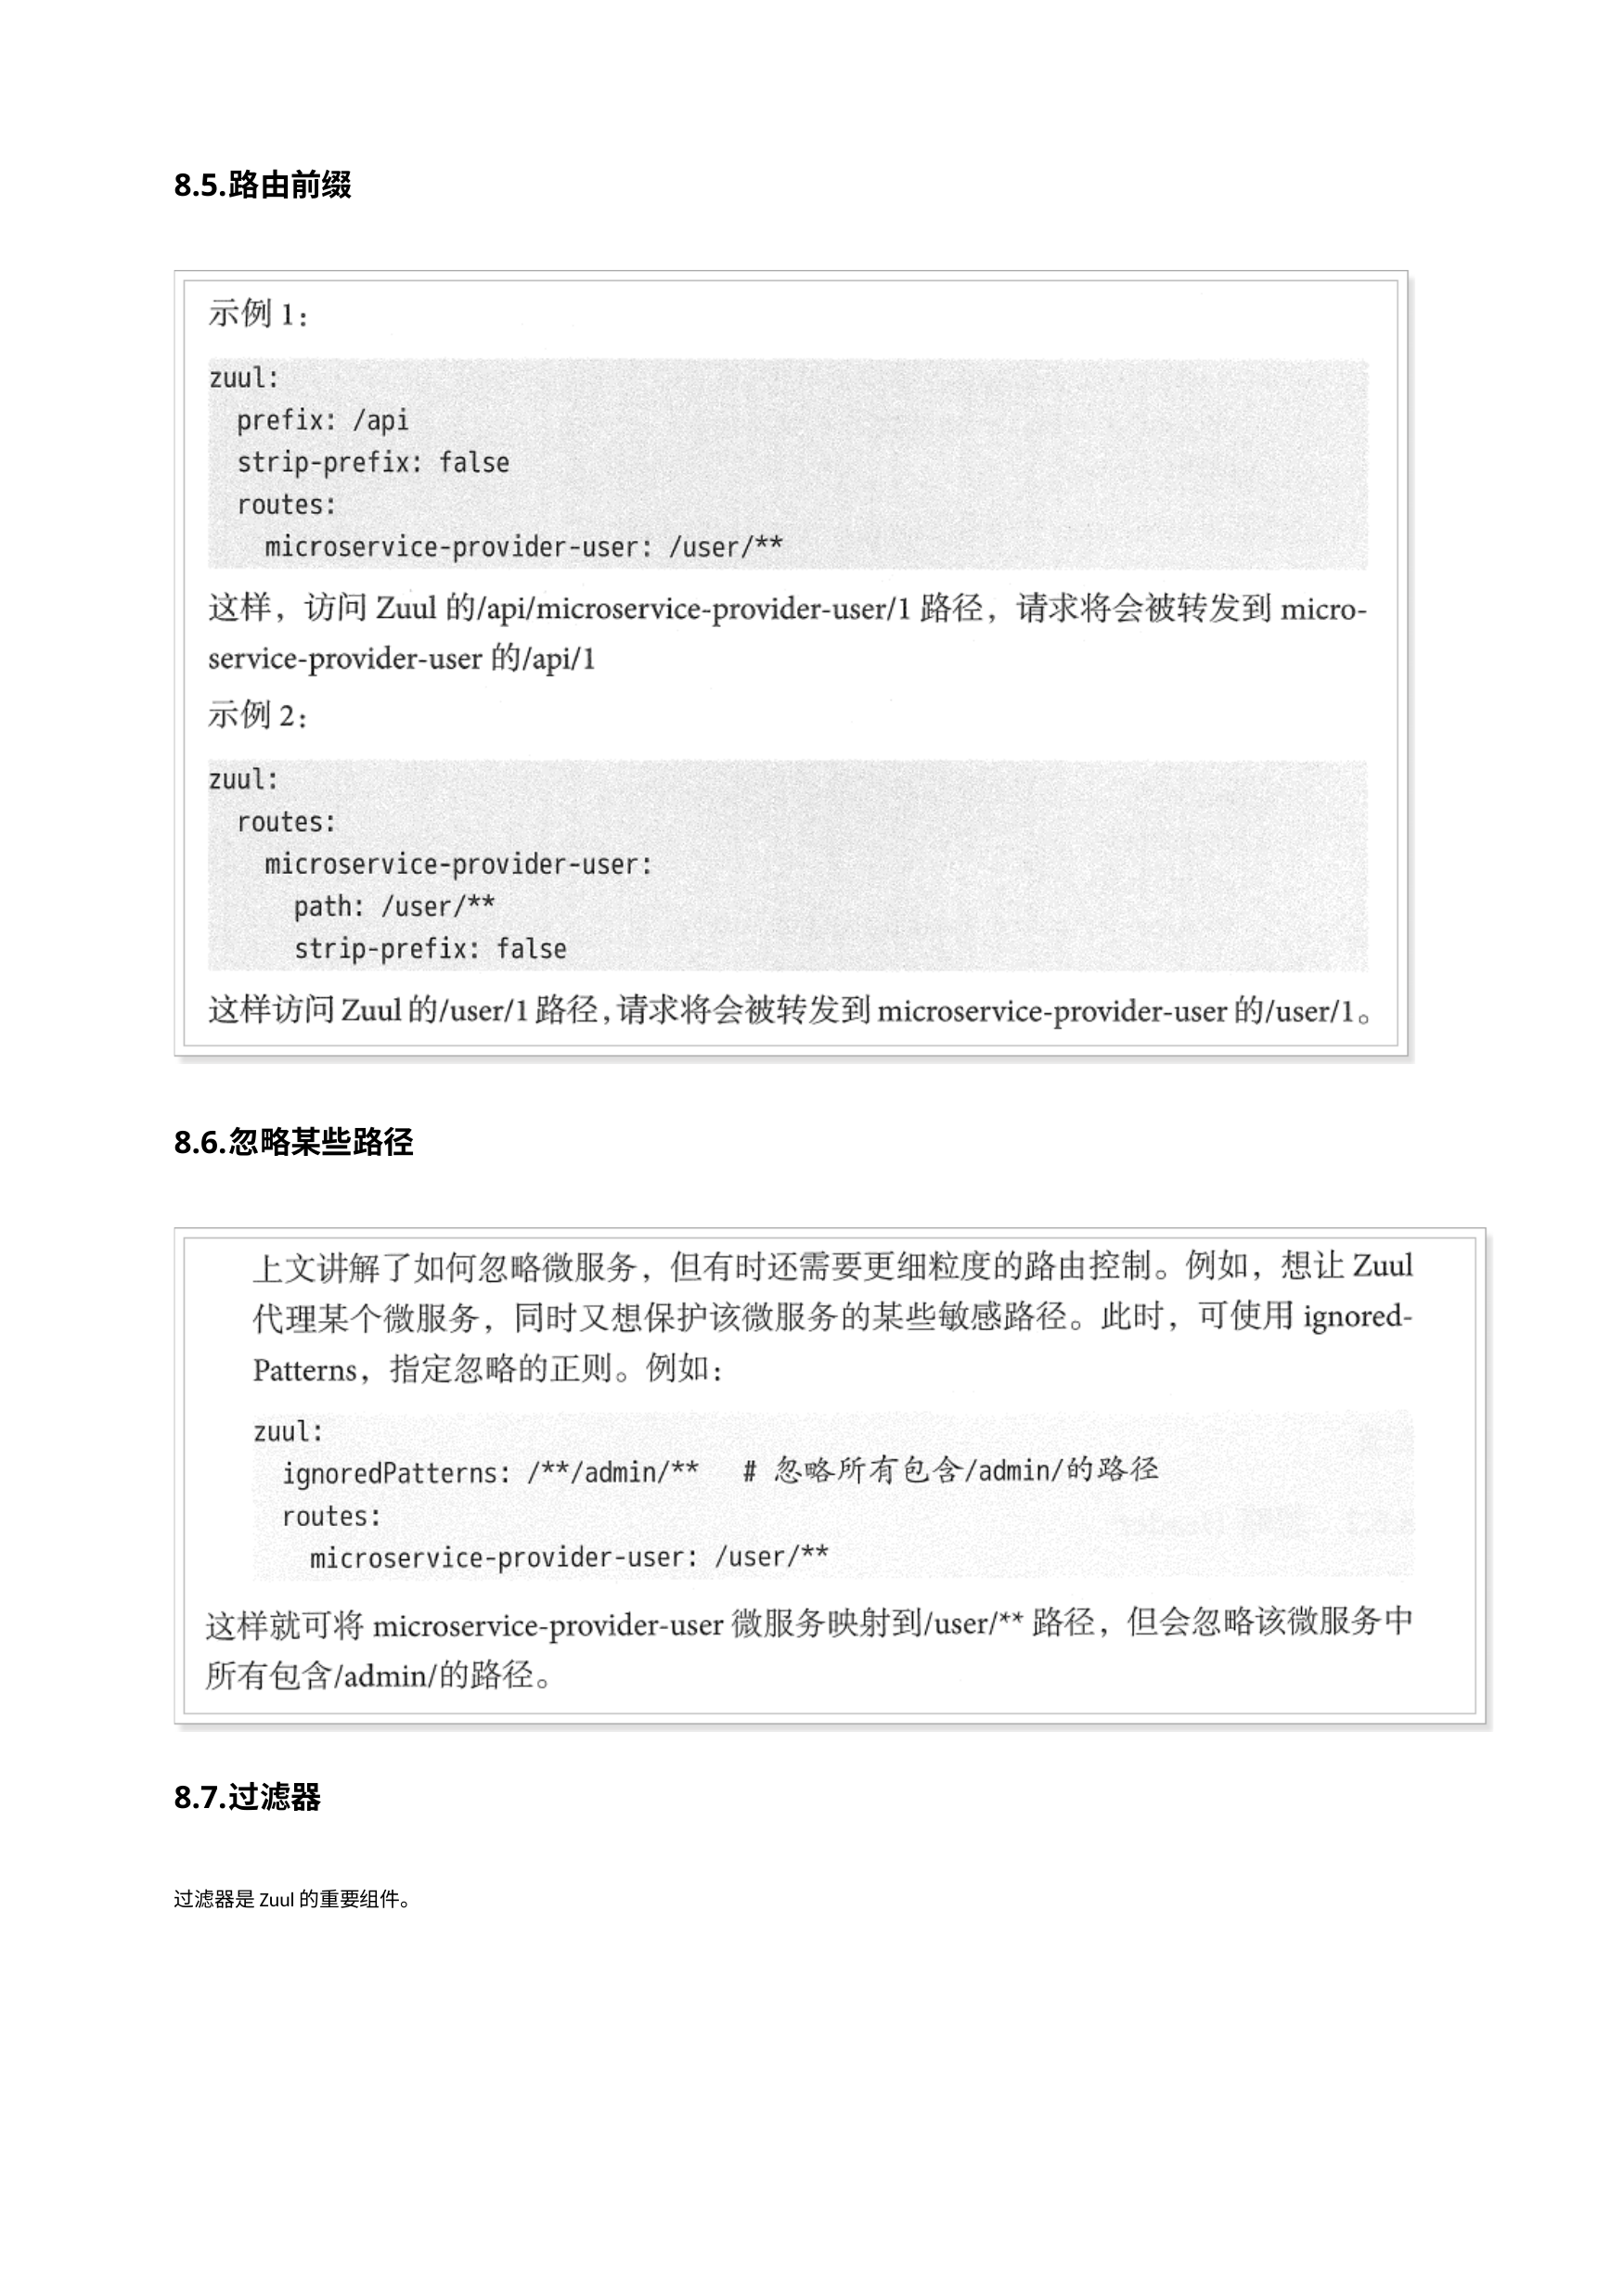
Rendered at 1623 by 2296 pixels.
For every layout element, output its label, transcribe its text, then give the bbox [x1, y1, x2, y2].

subtitle 过滤器 [174, 1765, 1449, 1826]
subtitle 路由前缀 [174, 153, 1449, 213]
text 过滤器是Zuul的重要组件。 [174, 1882, 1449, 1913]
subtitle 忽略某些路径 [174, 1110, 1449, 1170]
picture [174, 1227, 1494, 1732]
picture [174, 270, 1415, 1064]
